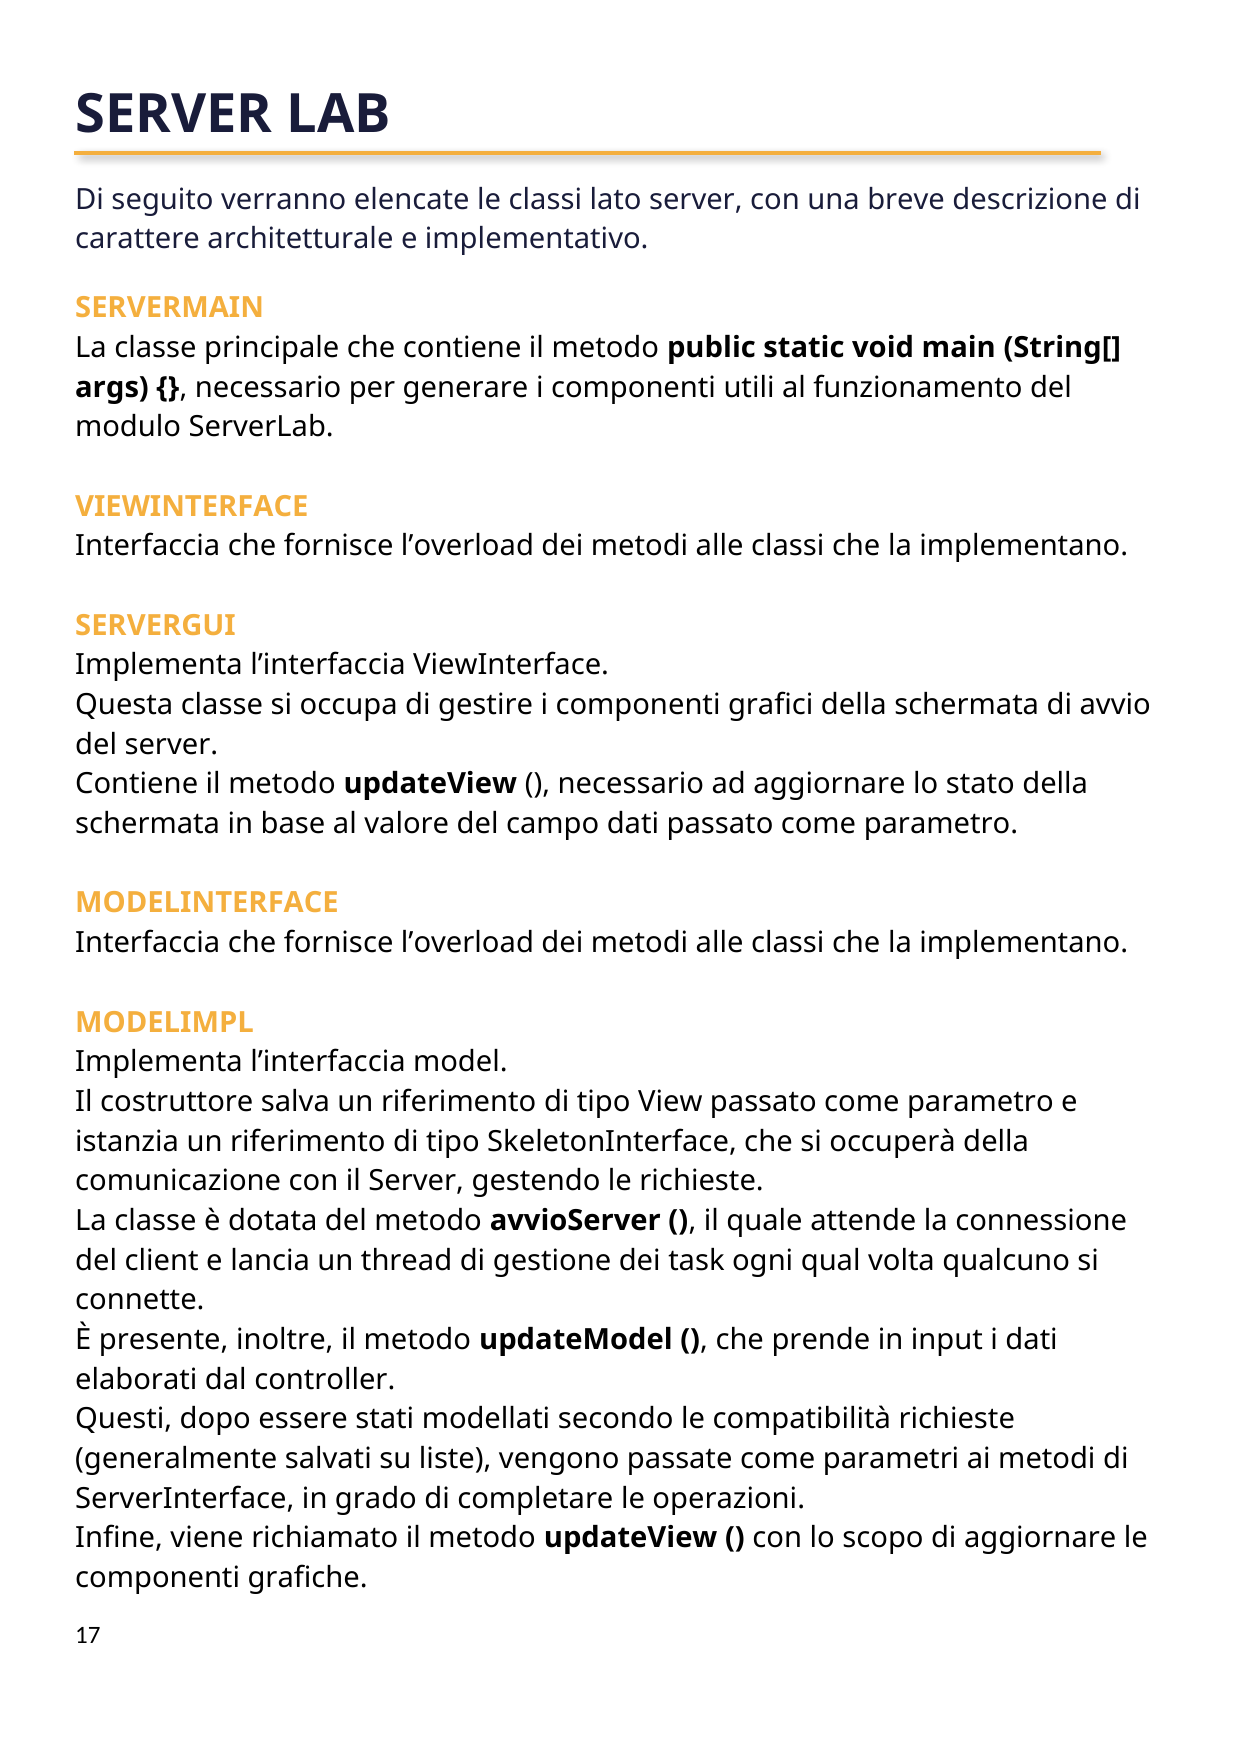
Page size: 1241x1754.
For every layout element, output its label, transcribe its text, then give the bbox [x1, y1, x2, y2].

text MODELINTERFACE [75, 882, 1165, 921]
text Il costruttore salva un riferimento di tipo View passato come parametro e istanzia un riferimento di tipo SkeletonInterface, che si occuperà della comunicazione con il Server, gestendo le richieste. [75, 1080, 1165, 1199]
text VIEWINTERFACE [75, 485, 1165, 524]
text Implementa l’interfaccia ViewInterface. [75, 644, 1165, 683]
text Di seguito verranno elencate le classi lato server, con una breve descrizione di carattere architetturale e implementativo. [75, 178, 1165, 257]
text Interfaccia che fornisce l’overload dei metodi alle classi che la implementano. [75, 921, 1165, 961]
text Questa classe si occupa di gestire i componenti grafici della schermata di avvio del server. [75, 683, 1165, 763]
text Interfaccia che fornisce l’overload dei metodi alle classi che la implementano. [75, 524, 1165, 564]
text Infine, viene richiamato il metodo updateView () con lo scopo di aggiornare le componenti grafiche. [75, 1517, 1165, 1596]
text È presente, inoltre, il metodo updateModel (), che prende in input i dati elaborati dal controller. [75, 1318, 1165, 1398]
text Contiene il metodo updateView (), necessario ad aggiornare lo stato della schermata in base al valore del campo dati passato come parametro. [75, 763, 1165, 842]
text SERVER LAB [75, 75, 1165, 149]
text La classe è dotata del metodo avvioServer (), il quale attende la connessione del client e lancia un thread di gestione dei task ogni qual volta qualcuno si connette. [75, 1199, 1165, 1318]
text Implementa l’interfaccia model. [75, 1041, 1165, 1080]
text MODELIMPL [75, 1001, 1165, 1041]
text SERVERGUI [75, 604, 1165, 644]
text La classe principale che contiene il metodo public static void main (String[] args) {}, necessario per generare i componenti utili al funzionamento del modulo ServerLab. [75, 326, 1165, 445]
text SERVERMAIN [75, 286, 1165, 326]
text Questi, dopo essere stati modellati secondo le compatibilità richieste (generalmente salvati su liste), vengono passate come parametri ai metodi di ServerInterface, in grado di completare le operazioni. [75, 1398, 1165, 1517]
